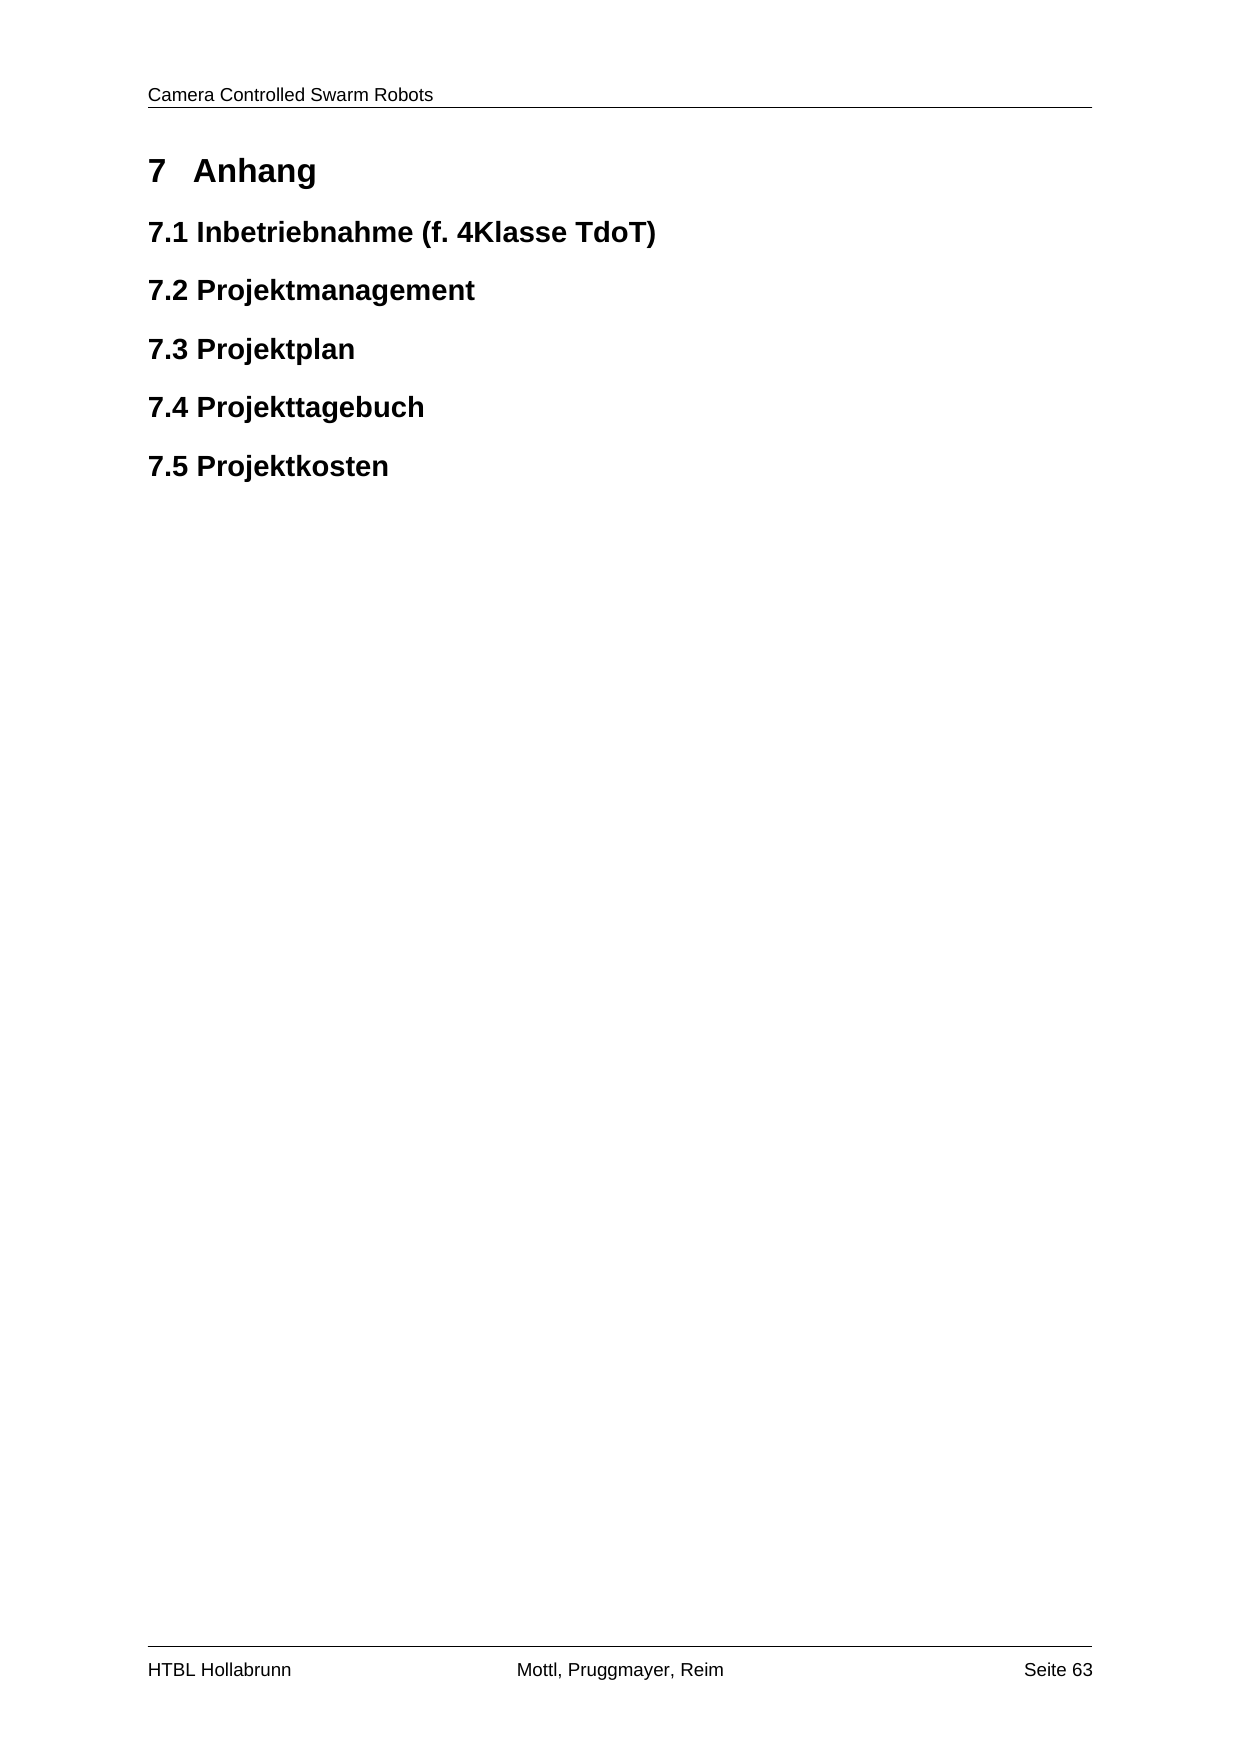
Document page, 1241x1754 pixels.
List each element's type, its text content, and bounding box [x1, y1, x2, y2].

subtitle Projektplan [148, 332, 1092, 365]
subtitle Anhang [148, 151, 1092, 190]
subtitle Inbetriebnahme (f. 4Klasse TdoT) [148, 215, 1092, 248]
subtitle Projekttagebuch [148, 390, 1092, 424]
subtitle Projektkosten [148, 449, 1092, 482]
subtitle Projektmanagement [148, 273, 1092, 307]
